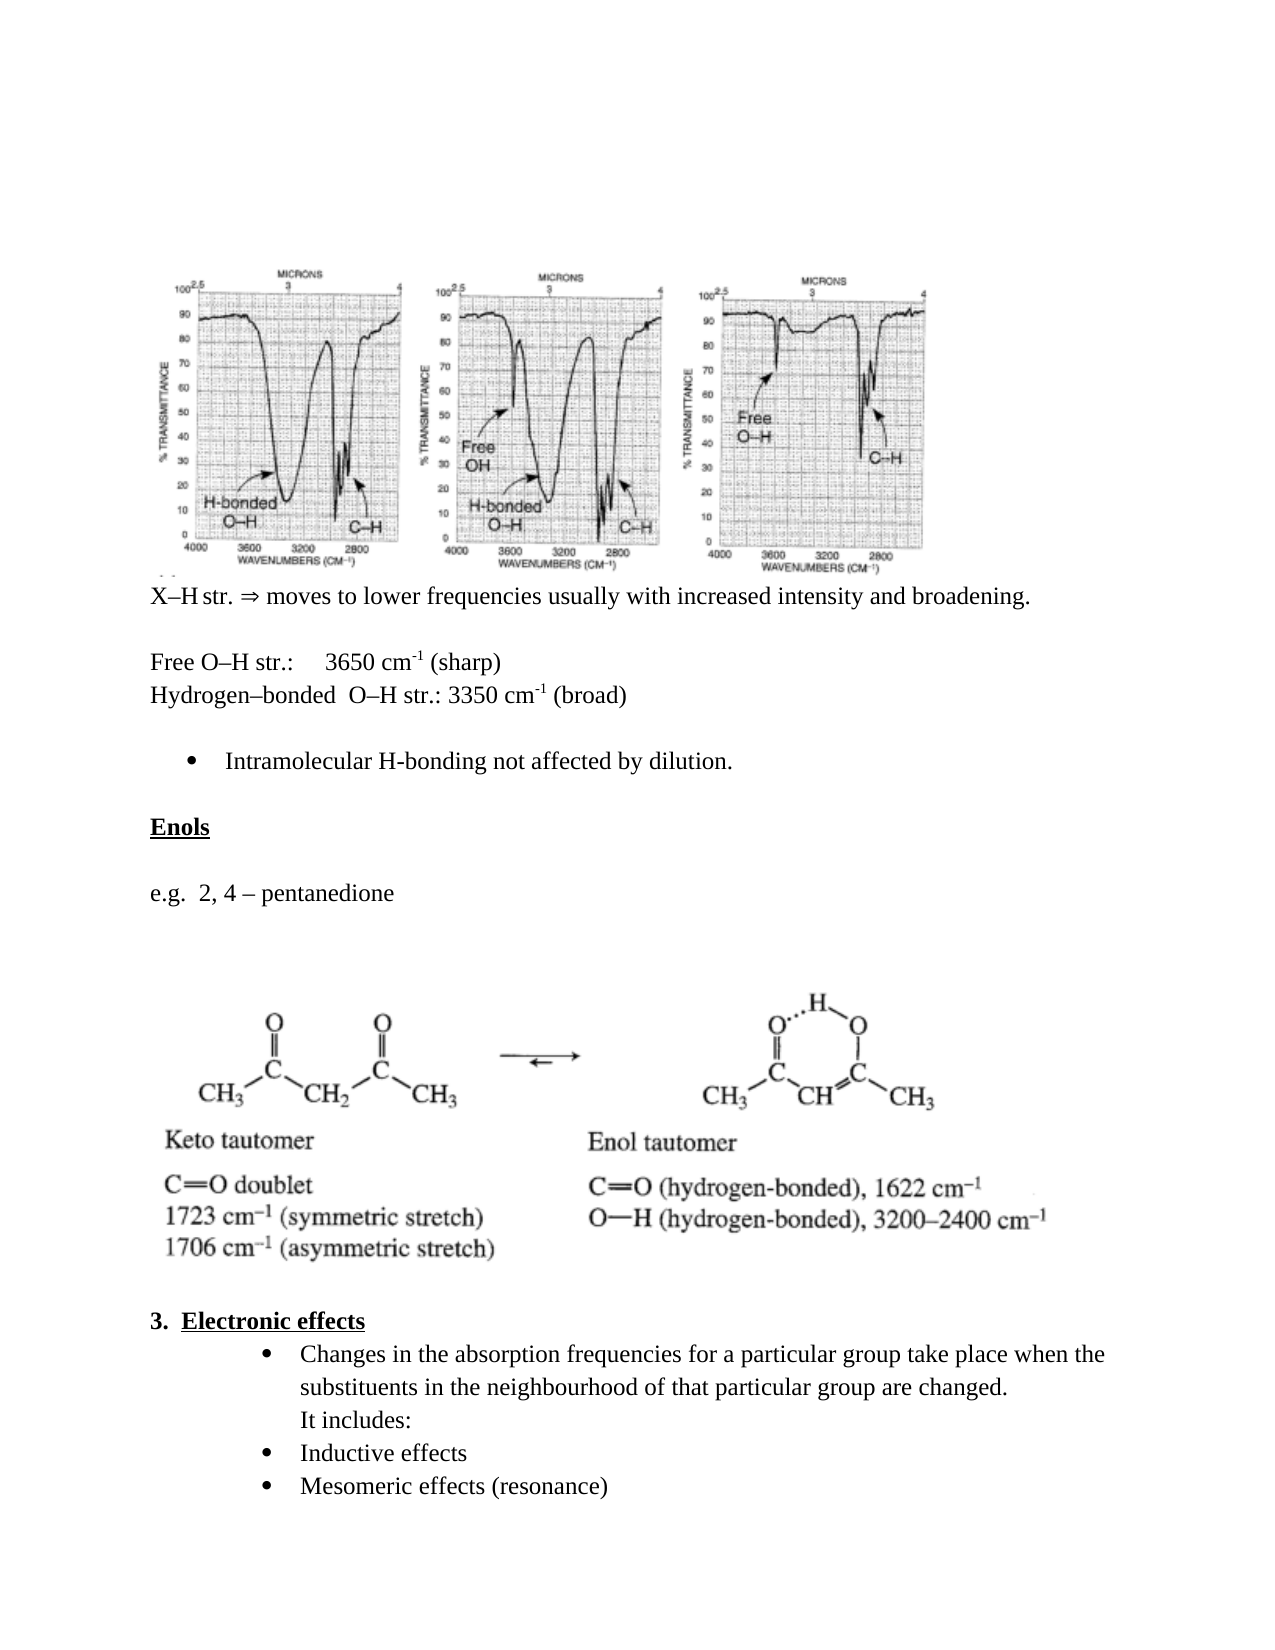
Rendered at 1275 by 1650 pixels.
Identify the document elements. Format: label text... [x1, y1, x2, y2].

list Changes in the absorption frequencies for a particular group take place when the substituents in the neighbourhood of that particular group are changed. [262, 1339, 1125, 1401]
list Mesomeric effects (resonance) [262, 1471, 1125, 1500]
picture [150, 249, 934, 577]
picture [150, 977, 1066, 1269]
text Hydrogen–bonded O–H str.: 3350 cm-1 (broad) [150, 680, 1125, 709]
list Inductive effects [262, 1438, 1125, 1467]
text e.g. 2, 4 – pentanedione [150, 878, 1125, 907]
text Free O–H str.: 3650 cm-1 (sharp) [150, 647, 1125, 676]
list It includes: [300, 1405, 1125, 1434]
text 3. Electronic effects [150, 1306, 1125, 1334]
text X–H str. moves to lower frequencies usually with increased intensity and broadening. [150, 581, 1125, 610]
list Intramolecular H-bonding not affected by dilution. [187, 746, 1125, 775]
text Enols [150, 812, 1125, 841]
